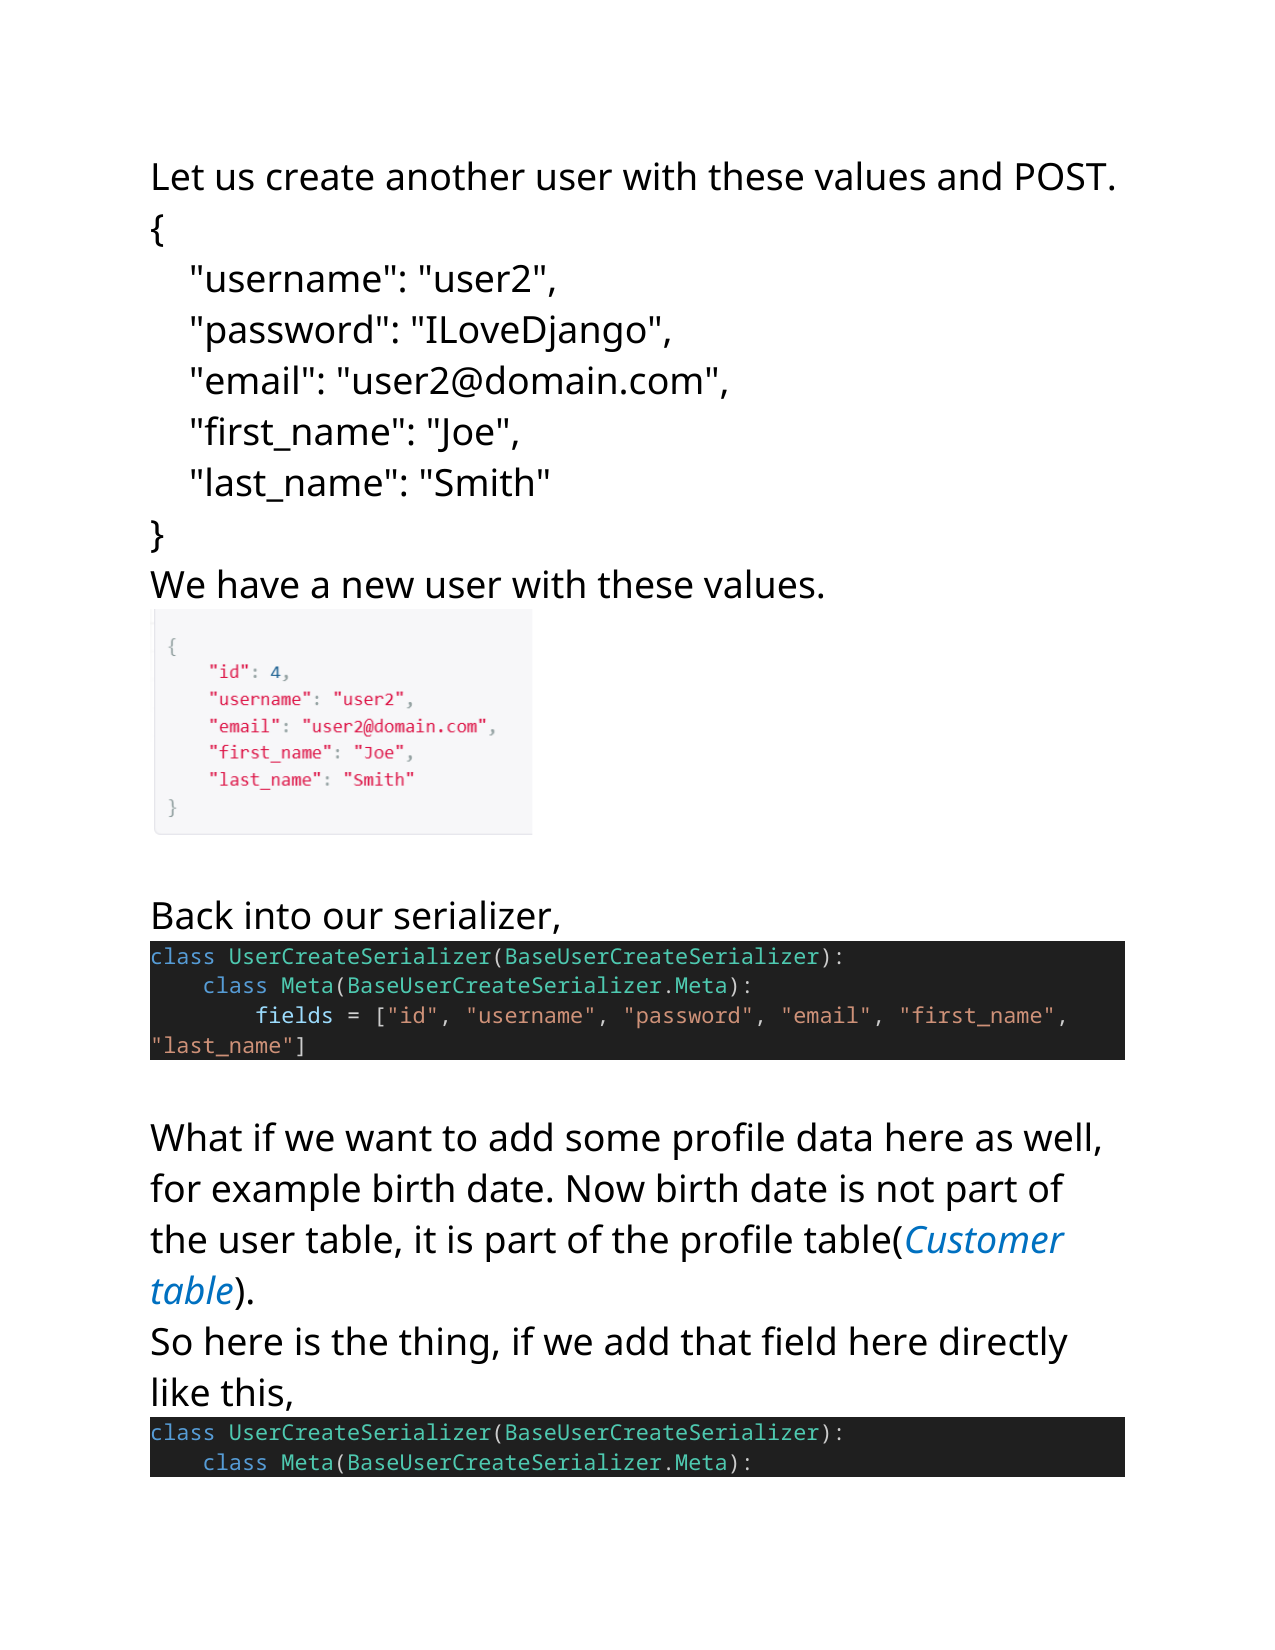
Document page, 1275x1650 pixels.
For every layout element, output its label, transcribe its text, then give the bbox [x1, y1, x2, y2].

picture [150, 609, 533, 839]
text Let us create another user with these values and POST. [150, 150, 1125, 201]
text fields = ["id", "username", "password", "email", "first_name", "last_name"] [150, 1000, 1125, 1060]
text Back into our serializer, [150, 889, 1125, 941]
text { [150, 201, 1125, 252]
text We have a new user with these values. [150, 558, 1125, 609]
text class Meta(BaseUserCreateSerializer.Meta): [150, 970, 1125, 1000]
text class UserCreateSerializer(BaseUserCreateSerializer): [150, 941, 1125, 970]
text "password": "ILoveDjango", [150, 303, 1125, 354]
text } [150, 507, 1125, 558]
text What if we want to add some profile data here as well, for example birth date. Now birth date is not part of the user table, it is part of the profile table(Customer table). [150, 1111, 1125, 1315]
text "last_name": "Smith" [150, 456, 1125, 507]
text So here is the thing, if we add that field here directly like this, [150, 1315, 1125, 1417]
text "first_name": "Joe", [150, 405, 1125, 456]
text "email": "user2@domain.com", [150, 354, 1125, 405]
text "username": "user2", [150, 252, 1125, 303]
text class UserCreateSerializer(BaseUserCreateSerializer): [150, 1417, 1125, 1447]
text class Meta(BaseUserCreateSerializer.Meta): [150, 1447, 1125, 1477]
